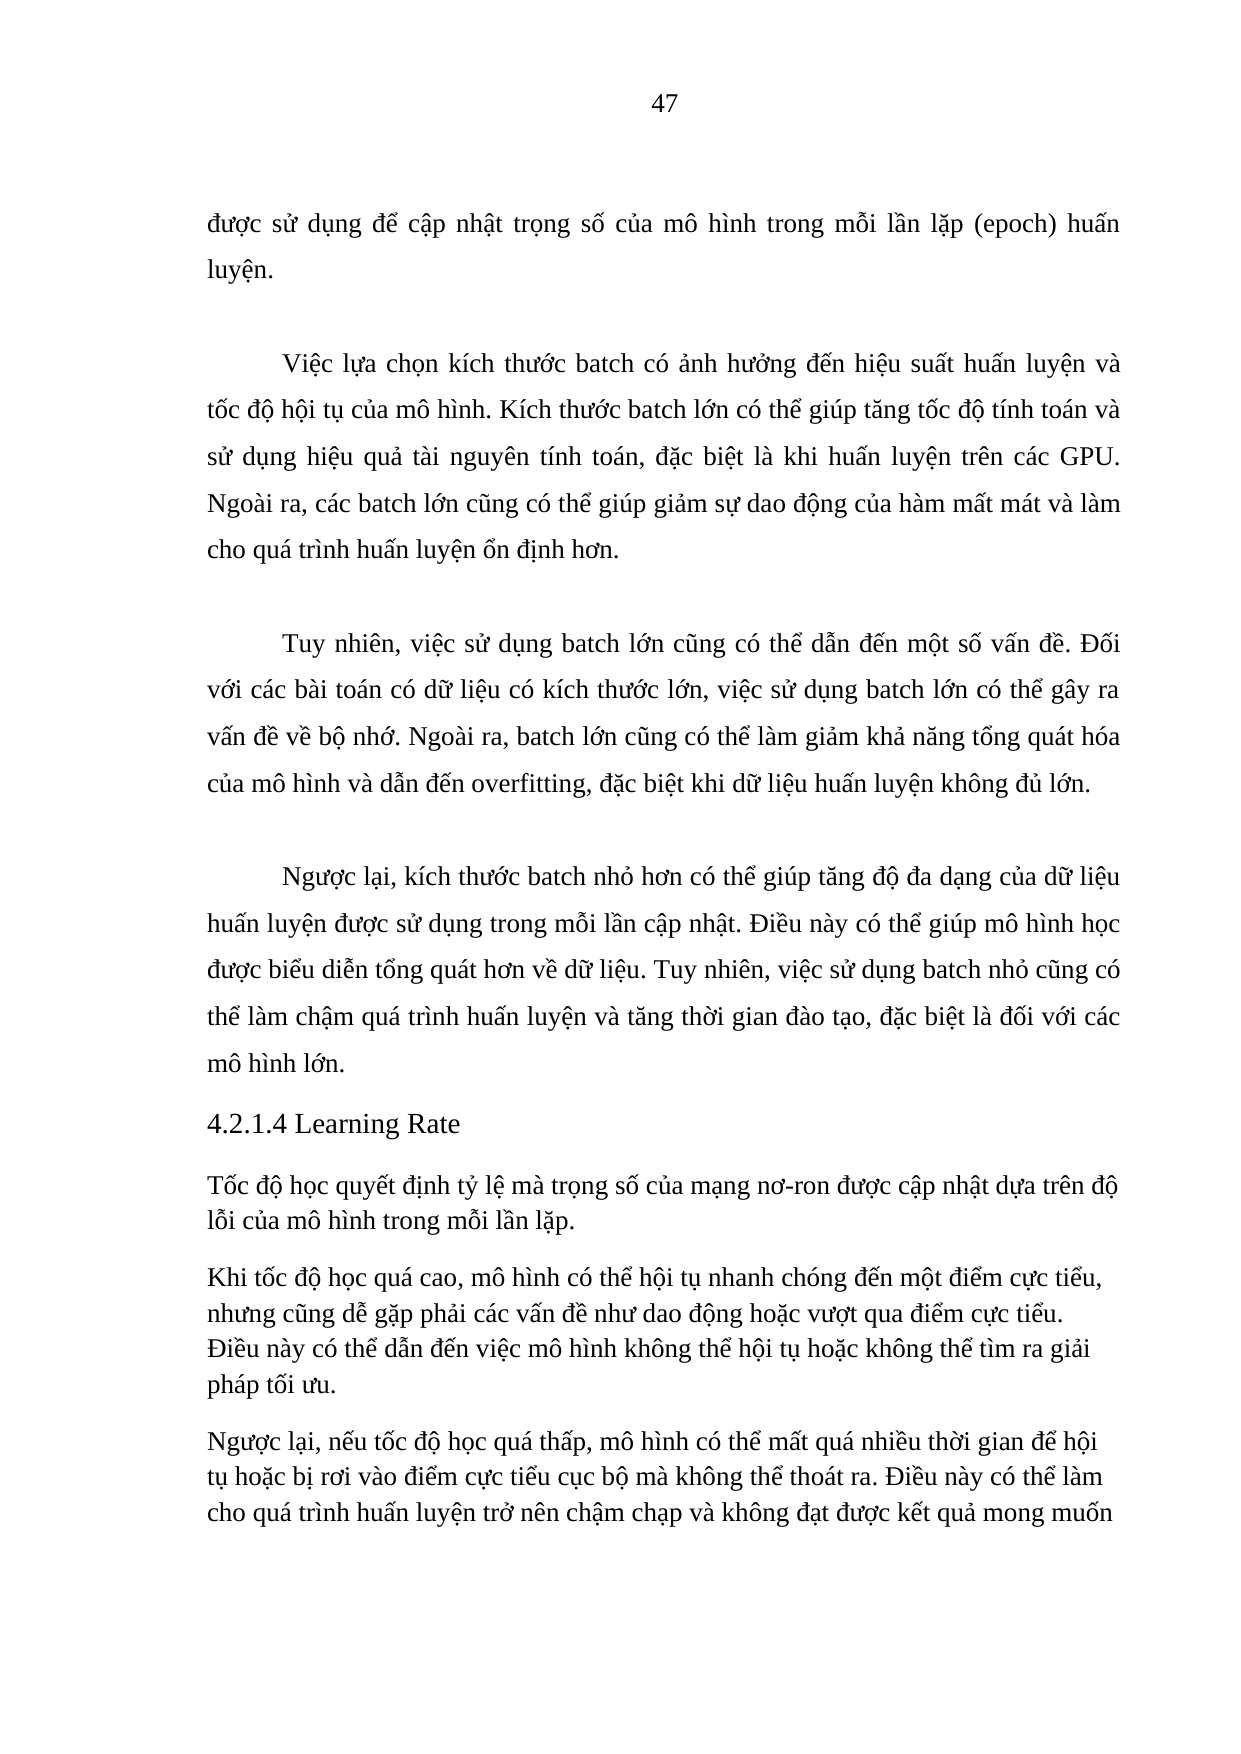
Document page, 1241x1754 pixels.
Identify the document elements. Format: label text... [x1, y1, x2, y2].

text Khi tốc độ học quá cao, mô hình có thể hội tụ nhanh chóng đến một điểm cực tiểu, nhưng cũng dễ gặp phải các vấn đề như dao động hoặc vượt qua điểm cực tiểu. Điều này có thể dẫn đến việc mô hình không thể hội tụ hoặc không thể tìm ra giải pháp tối ưu. [207, 1261, 1122, 1399]
text Ngược lại, kích thước batch nhỏ hơn có thể giúp tăng độ đa dạng của dữ liệu huấn luyện được sử dụng trong mỗi lần cập nhật. Điều này có thể giúp mô hình học được biểu diễn tổng quát hơn về dữ liệu. Tuy nhiên, việc sử dụng batch nhỏ cũng có thể làm chậm quá trình huấn luyện và tăng thời gian đào tạo, đặc biệt là đối với các mô hình lớn. [207, 860, 1122, 1078]
text Tốc độ học quyết định tỷ lệ mà trọng số của mạng nơ-ron được cập nhật dựa trên độ lỗi của mô hình trong mỗi lần lặp. [207, 1169, 1122, 1236]
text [207, 207, 1122, 284]
text Ngược lại, nếu tốc độ học quá thấp, mô hình có thể mất quá nhiều thời gian để hội tụ hoặc bị rơi vào điểm cực tiểu cục bộ mà không thể thoát ra. Điều này có thể làm cho quá trình huấn luyện trở nên chậm chạp và không đạt được kết quả mong muốn [207, 1425, 1122, 1527]
subtitle Learning Rate [207, 1106, 1122, 1139]
text Tuy nhiên, việc sử dụng batch lớn cũng có thể dẫn đến một số vấn đề. Đối với các bài toán có dữ liệu có kích thước lớn, việc sử dụng batch lớn có thể gây ra vấn đề về bộ nhớ. Ngoài ra, batch lớn cũng có thể làm giảm khả năng tổng quát hóa của mô hình và dẫn đến overfitting, đặc biệt khi dữ liệu huấn luyện không đủ lớn. [207, 627, 1122, 798]
text Việc lựa chọn kích thước batch có ảnh hưởng đến hiệu suất huấn luyện và tốc độ hội tụ của mô hình. Kích thước batch lớn có thể giúp tăng tốc độ tính toán và sử dụng hiệu quả tài nguyên tính toán, đặc biệt là khi huấn luyện trên các GPU. Ngoài ra, các batch lớn cũng có thể giúp giảm sự dao động của hàm mất mát và làm cho quá trình huấn luyện ổn định hơn. [207, 347, 1122, 564]
